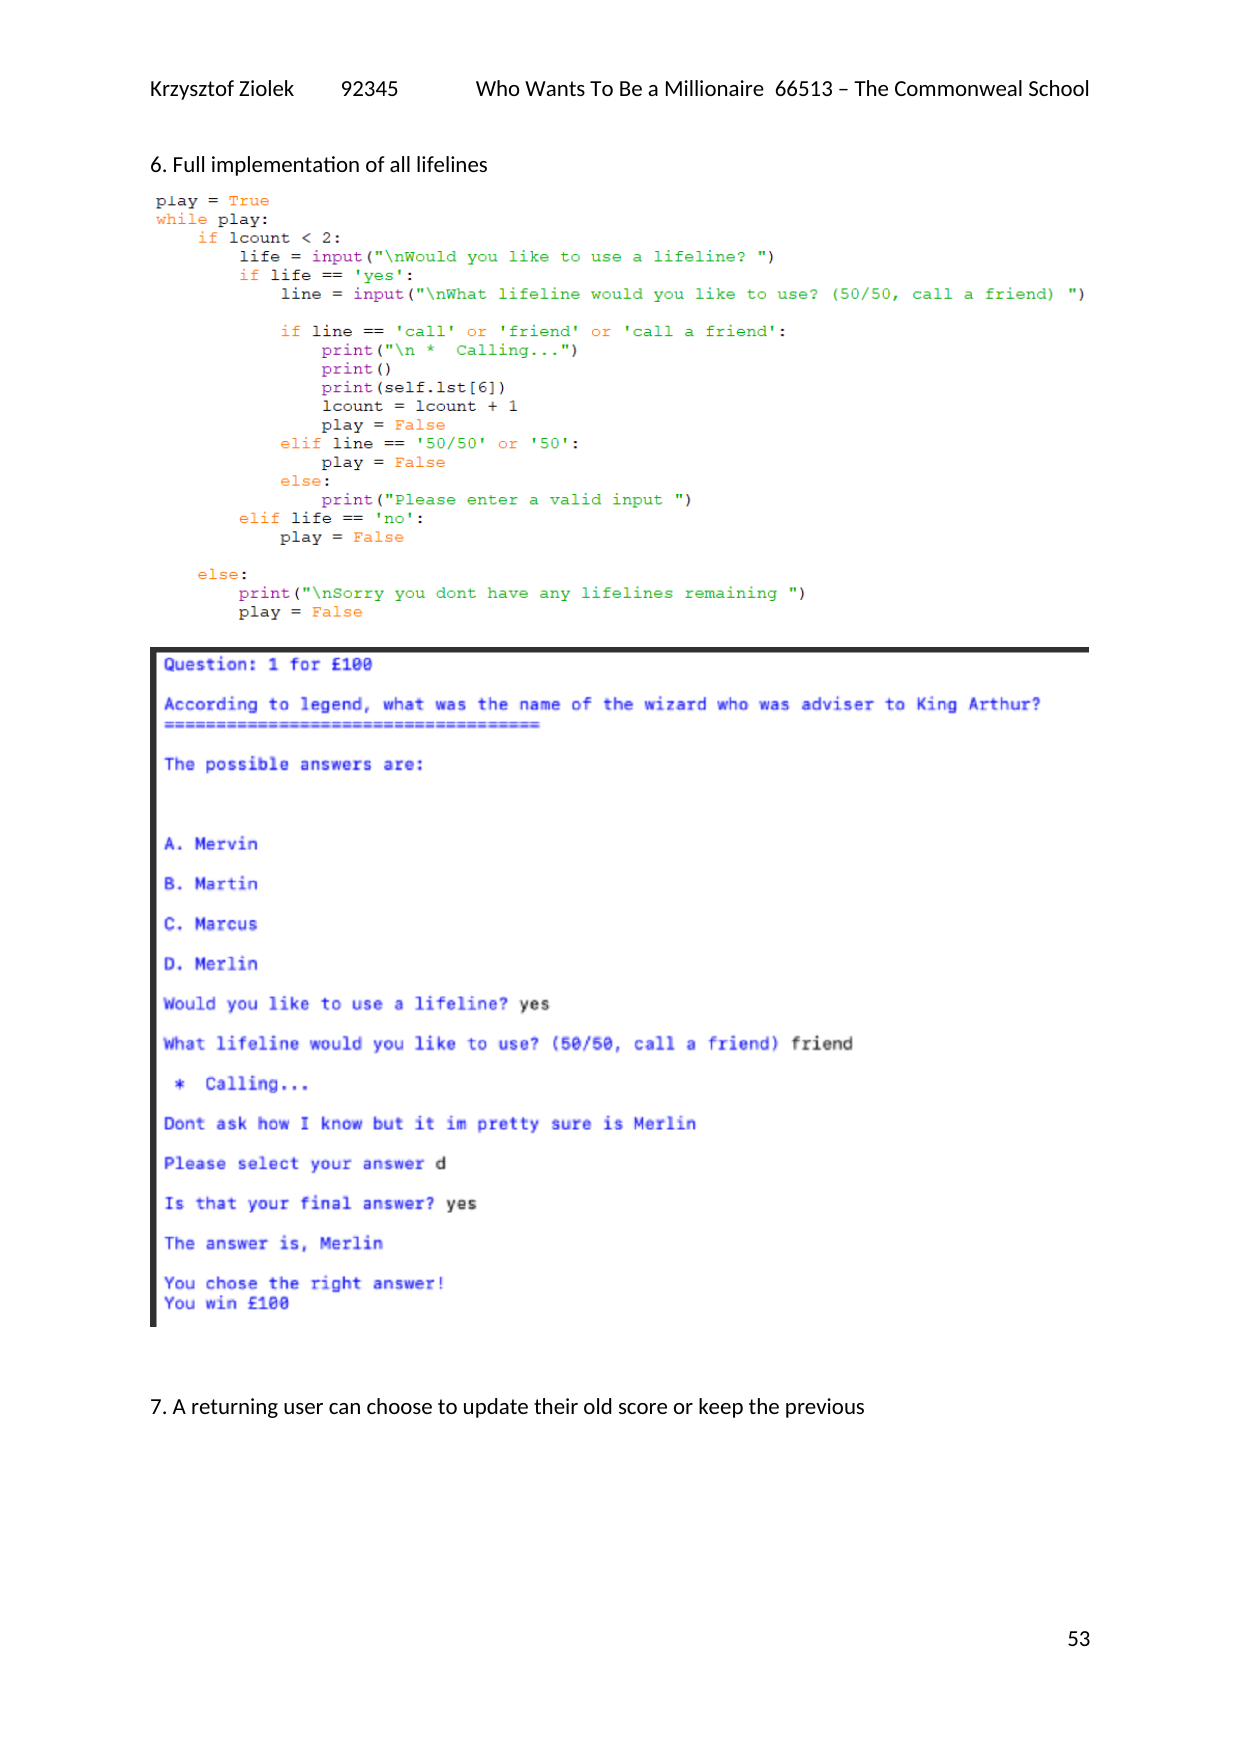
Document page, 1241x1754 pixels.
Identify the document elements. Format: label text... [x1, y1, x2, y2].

picture [150, 647, 1089, 1327]
picture [150, 196, 1091, 629]
text 6. Full implementation of all lifelines [150, 150, 1090, 178]
text 7. A returning user can choose to update their old score or keep the previous [150, 1392, 1090, 1421]
